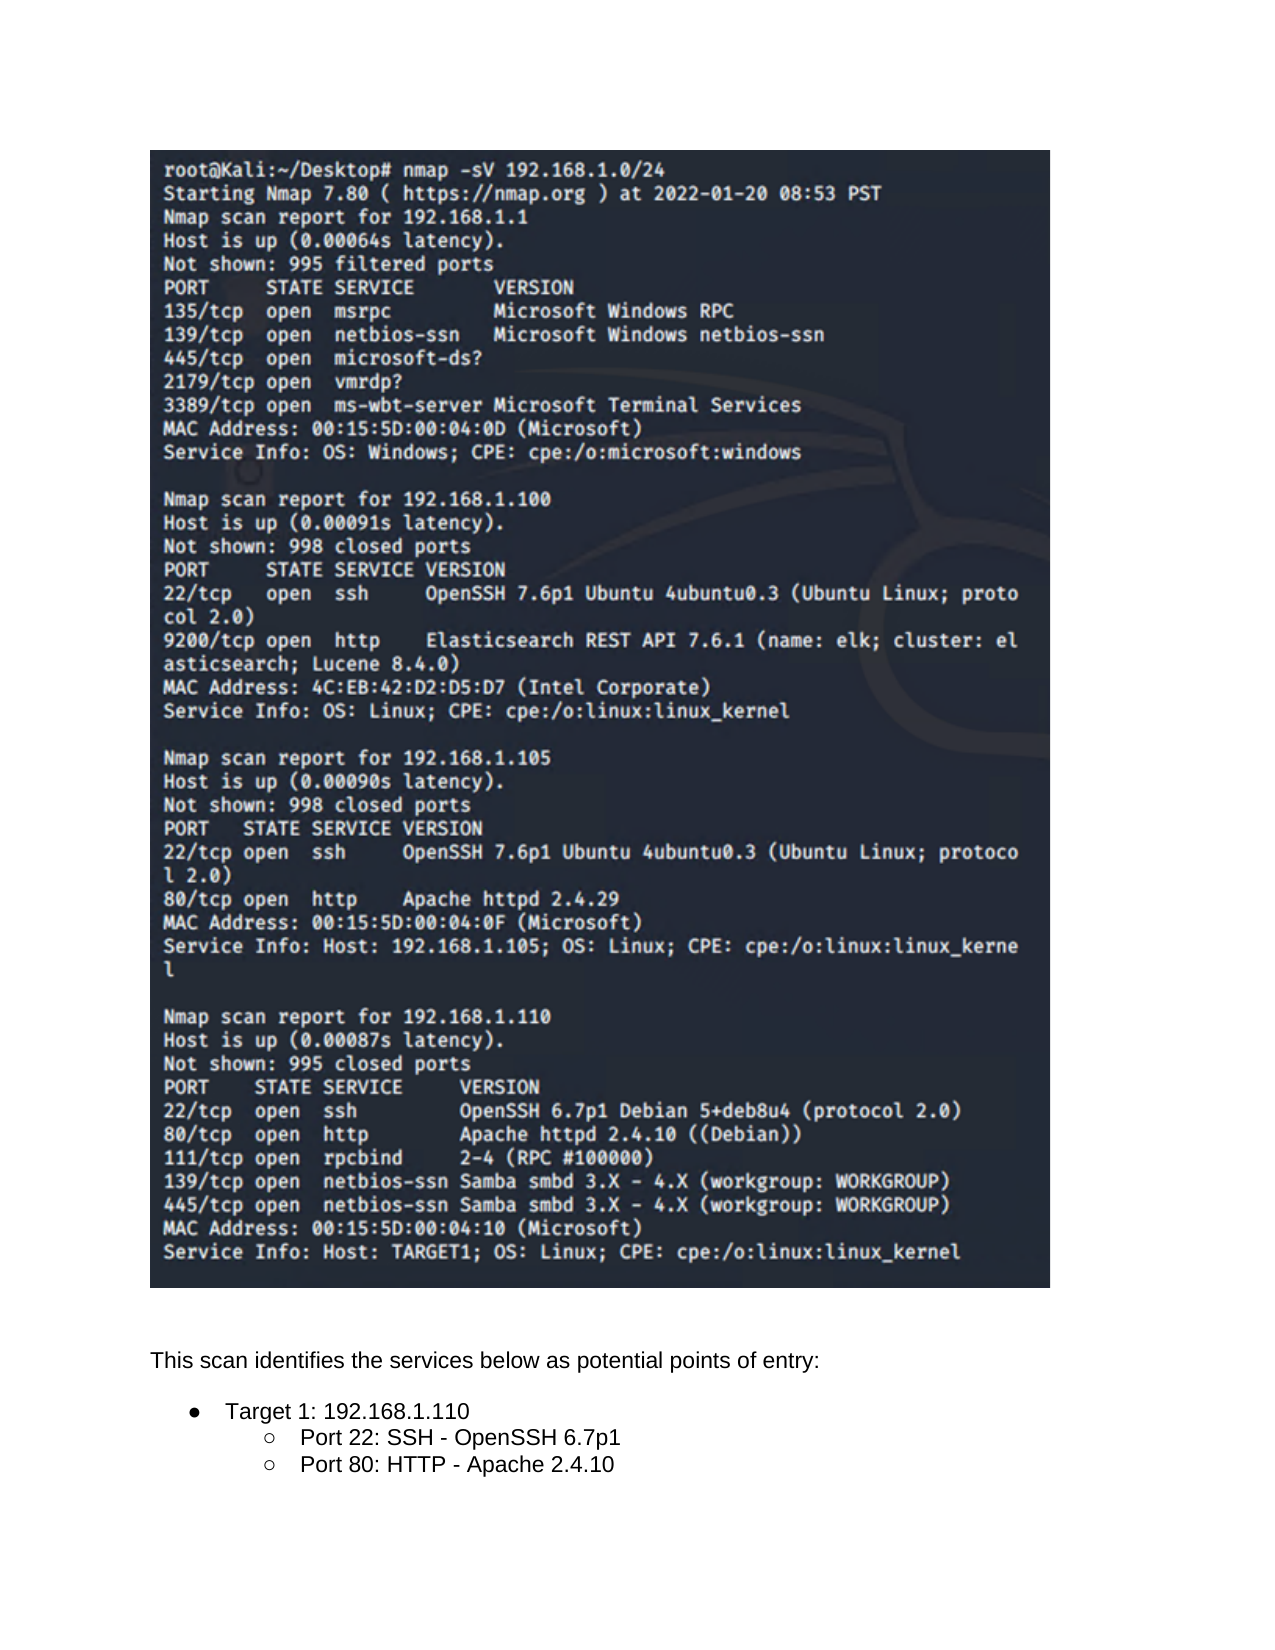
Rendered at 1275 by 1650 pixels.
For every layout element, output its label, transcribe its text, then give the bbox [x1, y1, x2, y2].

list Port 80: HTTP - Apache 2.4.10 [262, 1451, 1125, 1477]
list Target 1: 192.168.1.110 [187, 1398, 1125, 1424]
picture [150, 150, 1050, 1288]
text This scan identifies the services below as potential points of entry: [150, 1347, 1125, 1373]
list Port 22: SSH - OpenSSH 6.7p1 [262, 1424, 1125, 1451]
